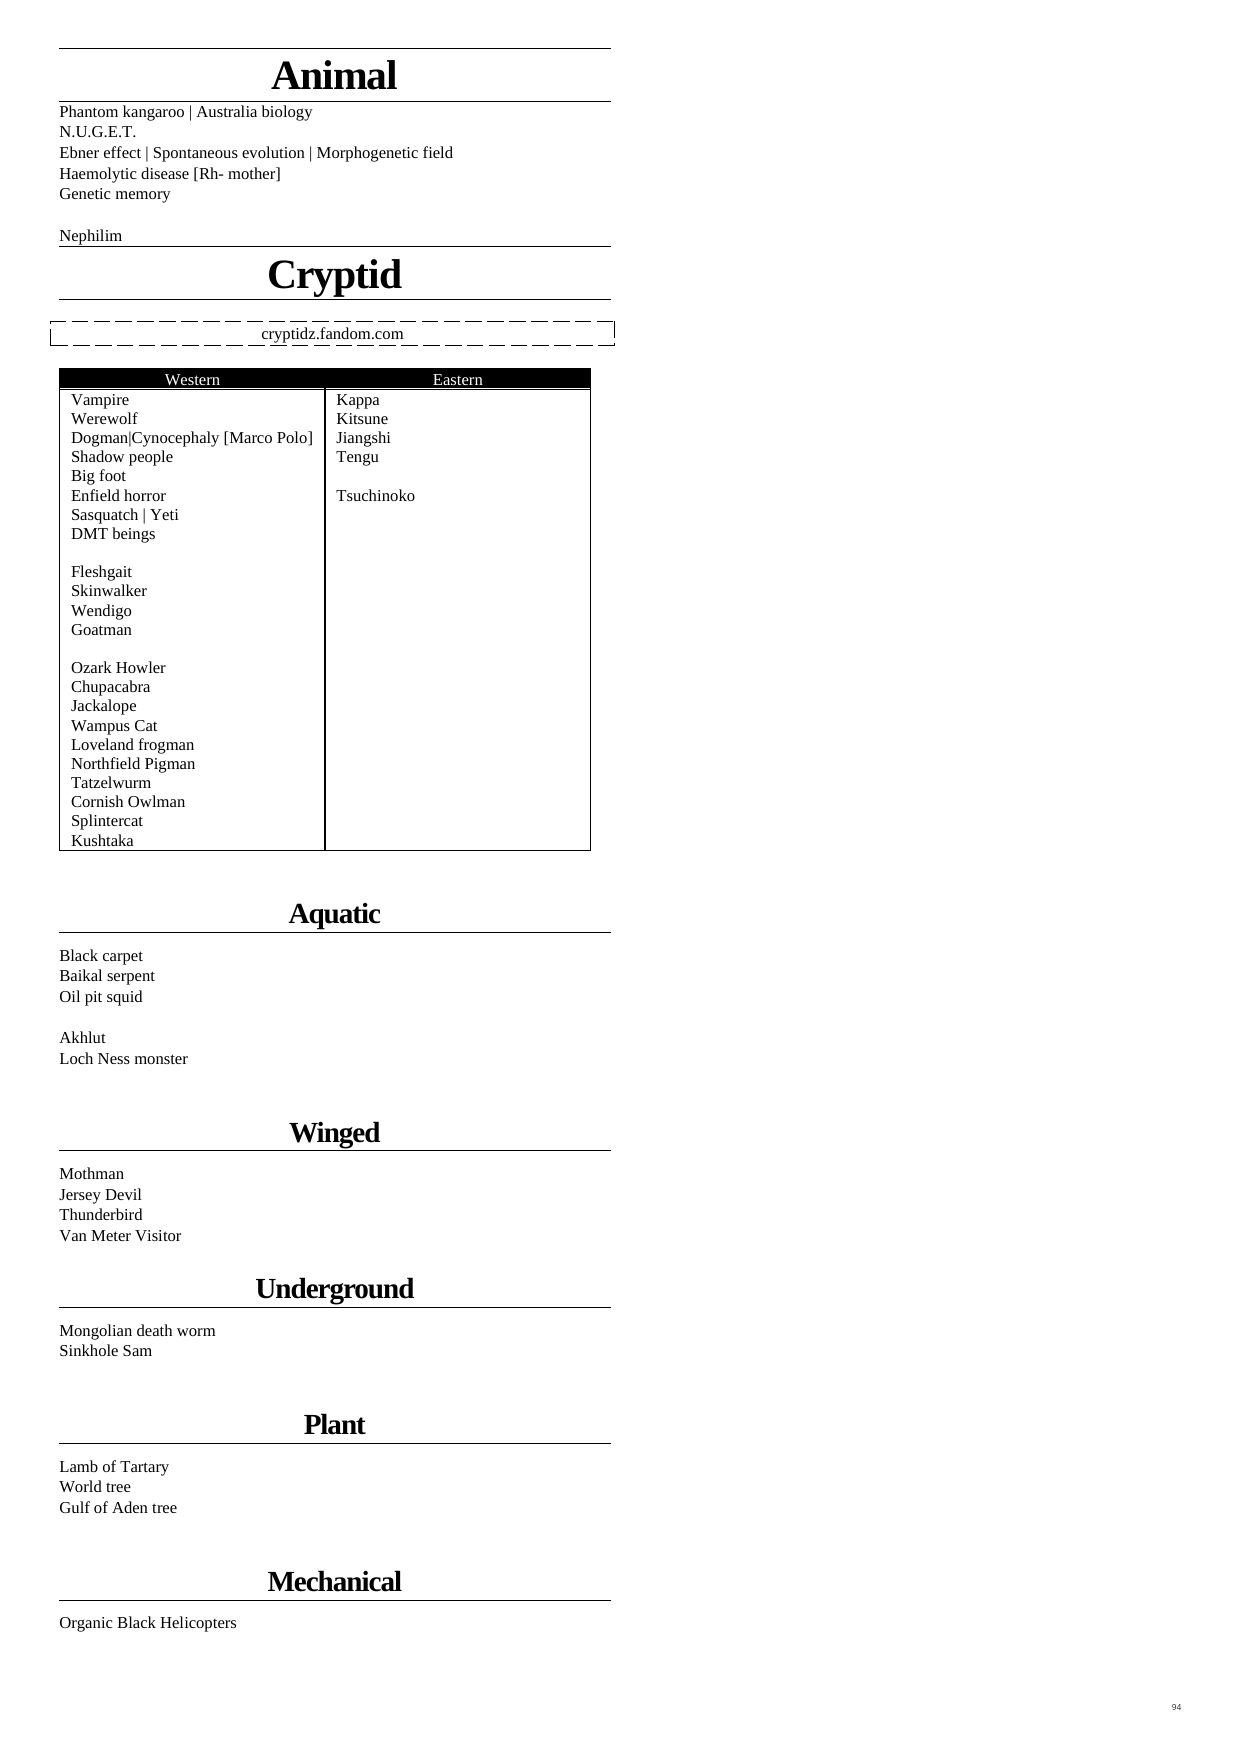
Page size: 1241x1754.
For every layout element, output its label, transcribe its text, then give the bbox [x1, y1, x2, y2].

text Organic Black Helicopters [59, 1613, 611, 1632]
subtitle Winged [59, 1115, 611, 1150]
subtitle Underground [59, 1271, 611, 1307]
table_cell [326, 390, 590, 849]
text Ebner effect | Spontaneous evolution | Morphogenetic field [59, 143, 611, 162]
subtitle Mechanical [59, 1564, 611, 1600]
subtitle Plant [59, 1407, 611, 1443]
subtitle Cryptid [59, 247, 611, 299]
text Van Meter Visitor [59, 1226, 611, 1245]
text Nephilim [59, 225, 611, 244]
text Mongolian death worm [59, 1321, 611, 1340]
text Lamb of Tartary [59, 1457, 611, 1476]
text Baikal serpent [59, 966, 611, 985]
text Oil pit squid [59, 987, 611, 1006]
text Genetic memory [59, 184, 611, 203]
text Thunderbird [59, 1205, 611, 1224]
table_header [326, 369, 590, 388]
text Phantom kangaroo | Australia biology [59, 102, 611, 121]
text Sinkhole Sam [59, 1341, 611, 1360]
text Loch Ness monster [59, 1048, 611, 1068]
text Akhlut [59, 1028, 611, 1047]
subtitle Aquatic [59, 896, 611, 932]
text World tree [59, 1477, 611, 1496]
text Haemolytic disease [Rh- mother] [59, 163, 611, 183]
text Gulf of Aden tree [59, 1498, 611, 1517]
text Mothman [59, 1164, 611, 1183]
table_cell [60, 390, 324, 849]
text cryptidz.fandom.com [50, 321, 615, 346]
text Black carpet [59, 945, 611, 964]
text Animal [59, 49, 611, 101]
text N.U.G.E.T. [59, 122, 611, 141]
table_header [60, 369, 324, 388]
text Jersey Devil [59, 1184, 611, 1204]
